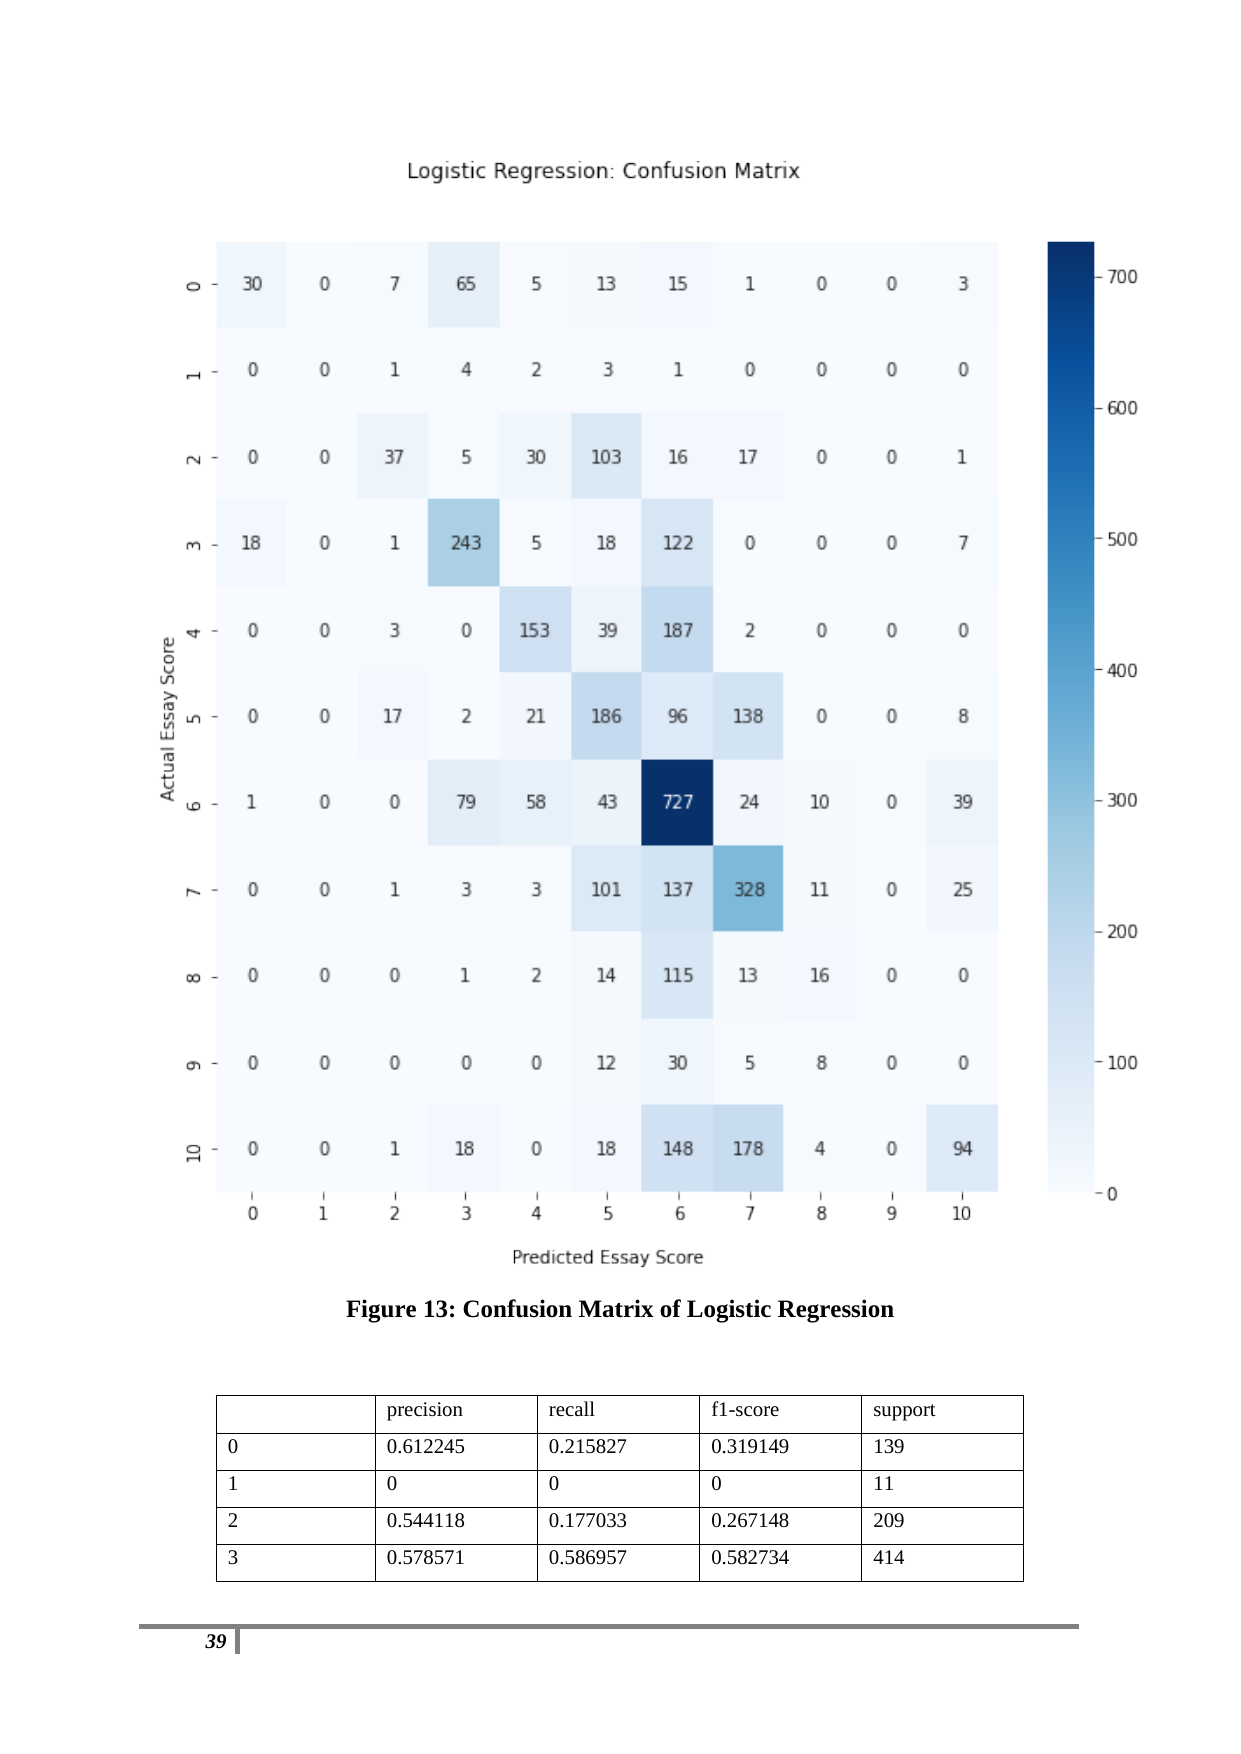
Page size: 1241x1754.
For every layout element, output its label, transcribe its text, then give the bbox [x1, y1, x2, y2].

table_cell 209 [862, 1508, 1023, 1544]
table_cell 414 [862, 1545, 1023, 1581]
text Figure 13: Confusion Matrix of Logistic Regression [150, 1294, 1090, 1323]
table_cell 0.215827 [538, 1434, 699, 1469]
table_cell 0.582734 [700, 1545, 861, 1581]
table_cell 3 [217, 1545, 375, 1581]
table_header recall [538, 1396, 699, 1432]
table_cell 1 [217, 1471, 375, 1507]
table_cell 0 [700, 1471, 861, 1507]
table_cell 0 [217, 1434, 375, 1469]
table_header support [862, 1396, 1023, 1432]
table_cell 2 [217, 1508, 375, 1544]
table_header precision [376, 1396, 537, 1432]
table_cell 0.177033 [538, 1508, 699, 1544]
table_cell 0.267148 [700, 1508, 861, 1544]
table_header [217, 1396, 375, 1432]
table_cell 0.319149 [700, 1434, 861, 1469]
table_cell 0.586957 [538, 1545, 699, 1581]
table_cell 11 [862, 1471, 1023, 1507]
table_cell 139 [862, 1434, 1023, 1469]
table_cell 0.612245 [376, 1434, 537, 1469]
picture [150, 150, 1151, 1280]
table_cell 0 [538, 1471, 699, 1507]
table_cell 0.578571 [376, 1545, 537, 1581]
table_header f1-score [700, 1396, 861, 1432]
table_cell 0 [376, 1471, 537, 1507]
table_cell 0.544118 [376, 1508, 537, 1544]
